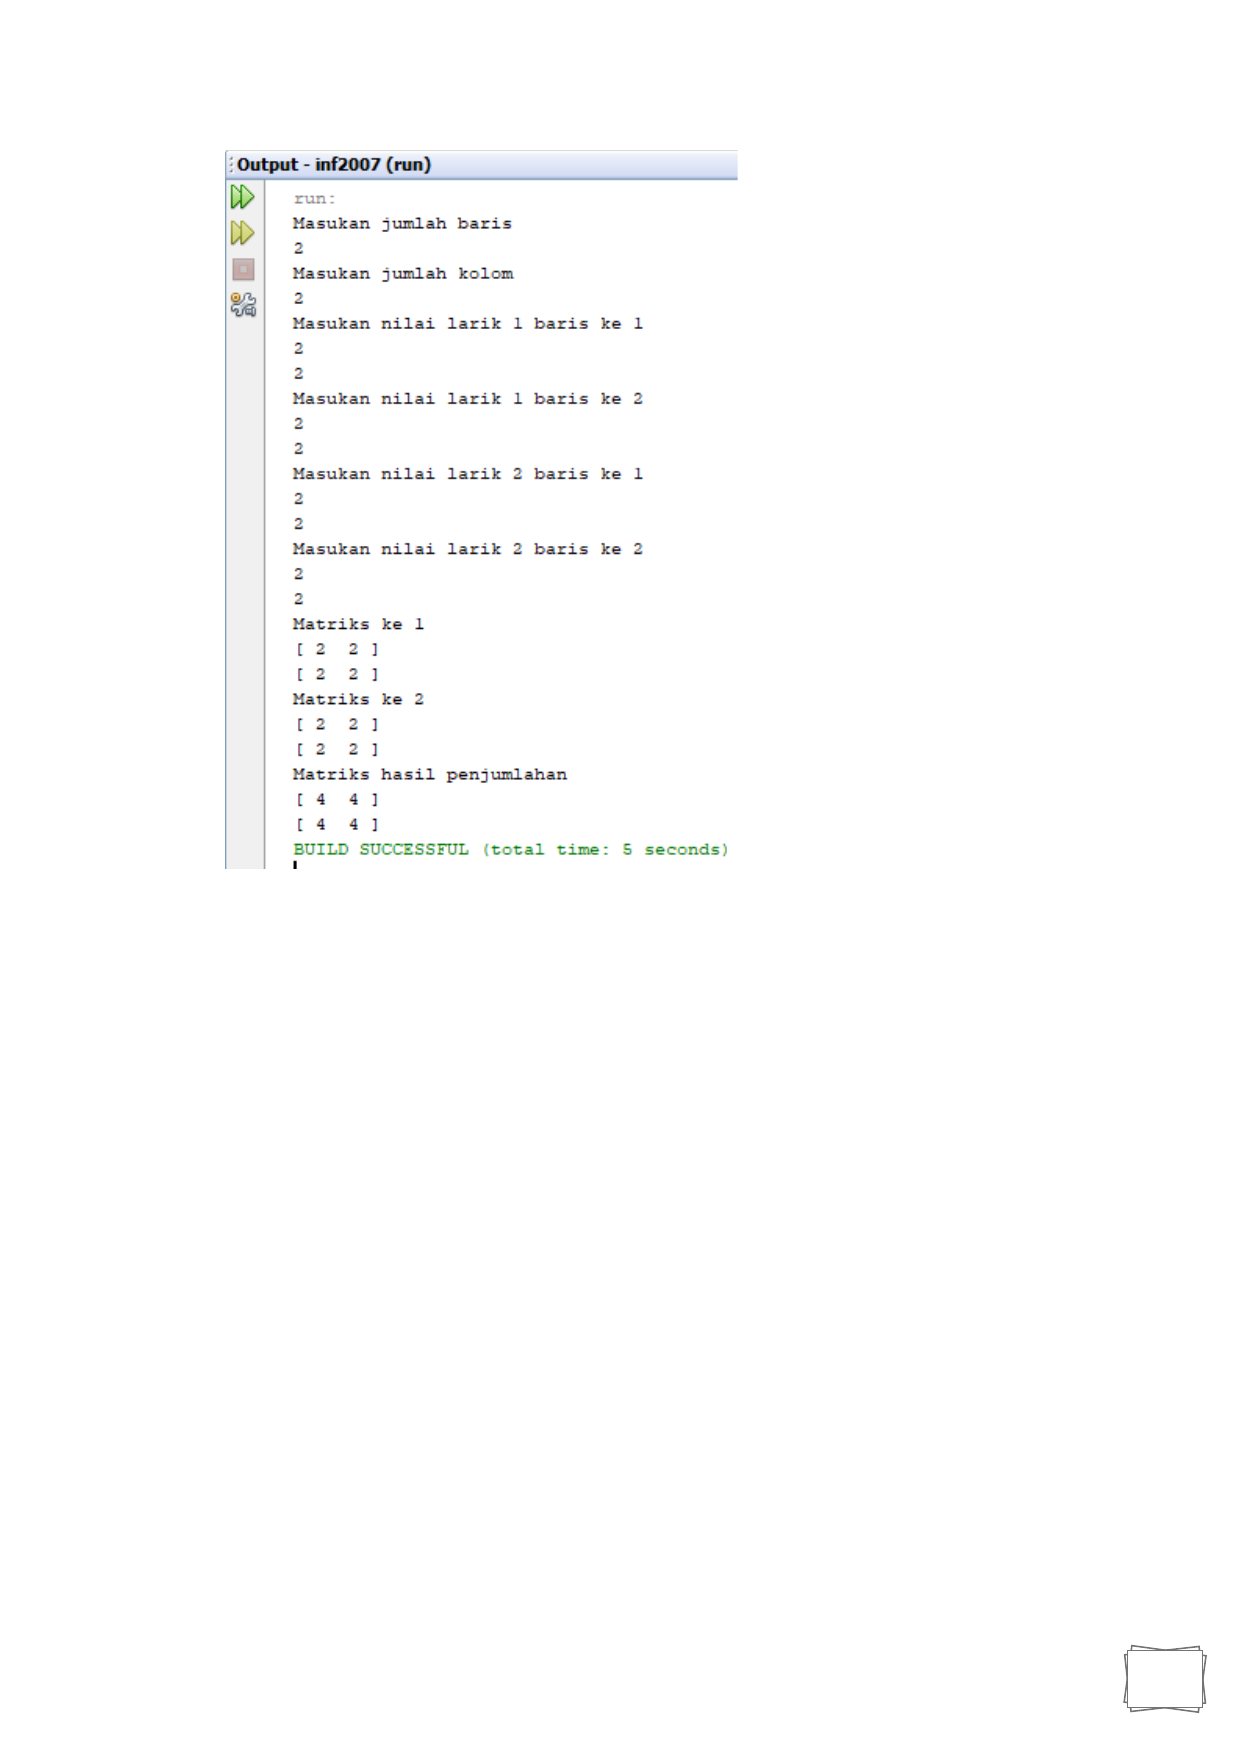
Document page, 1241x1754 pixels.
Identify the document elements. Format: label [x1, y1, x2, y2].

picture [225, 150, 738, 869]
